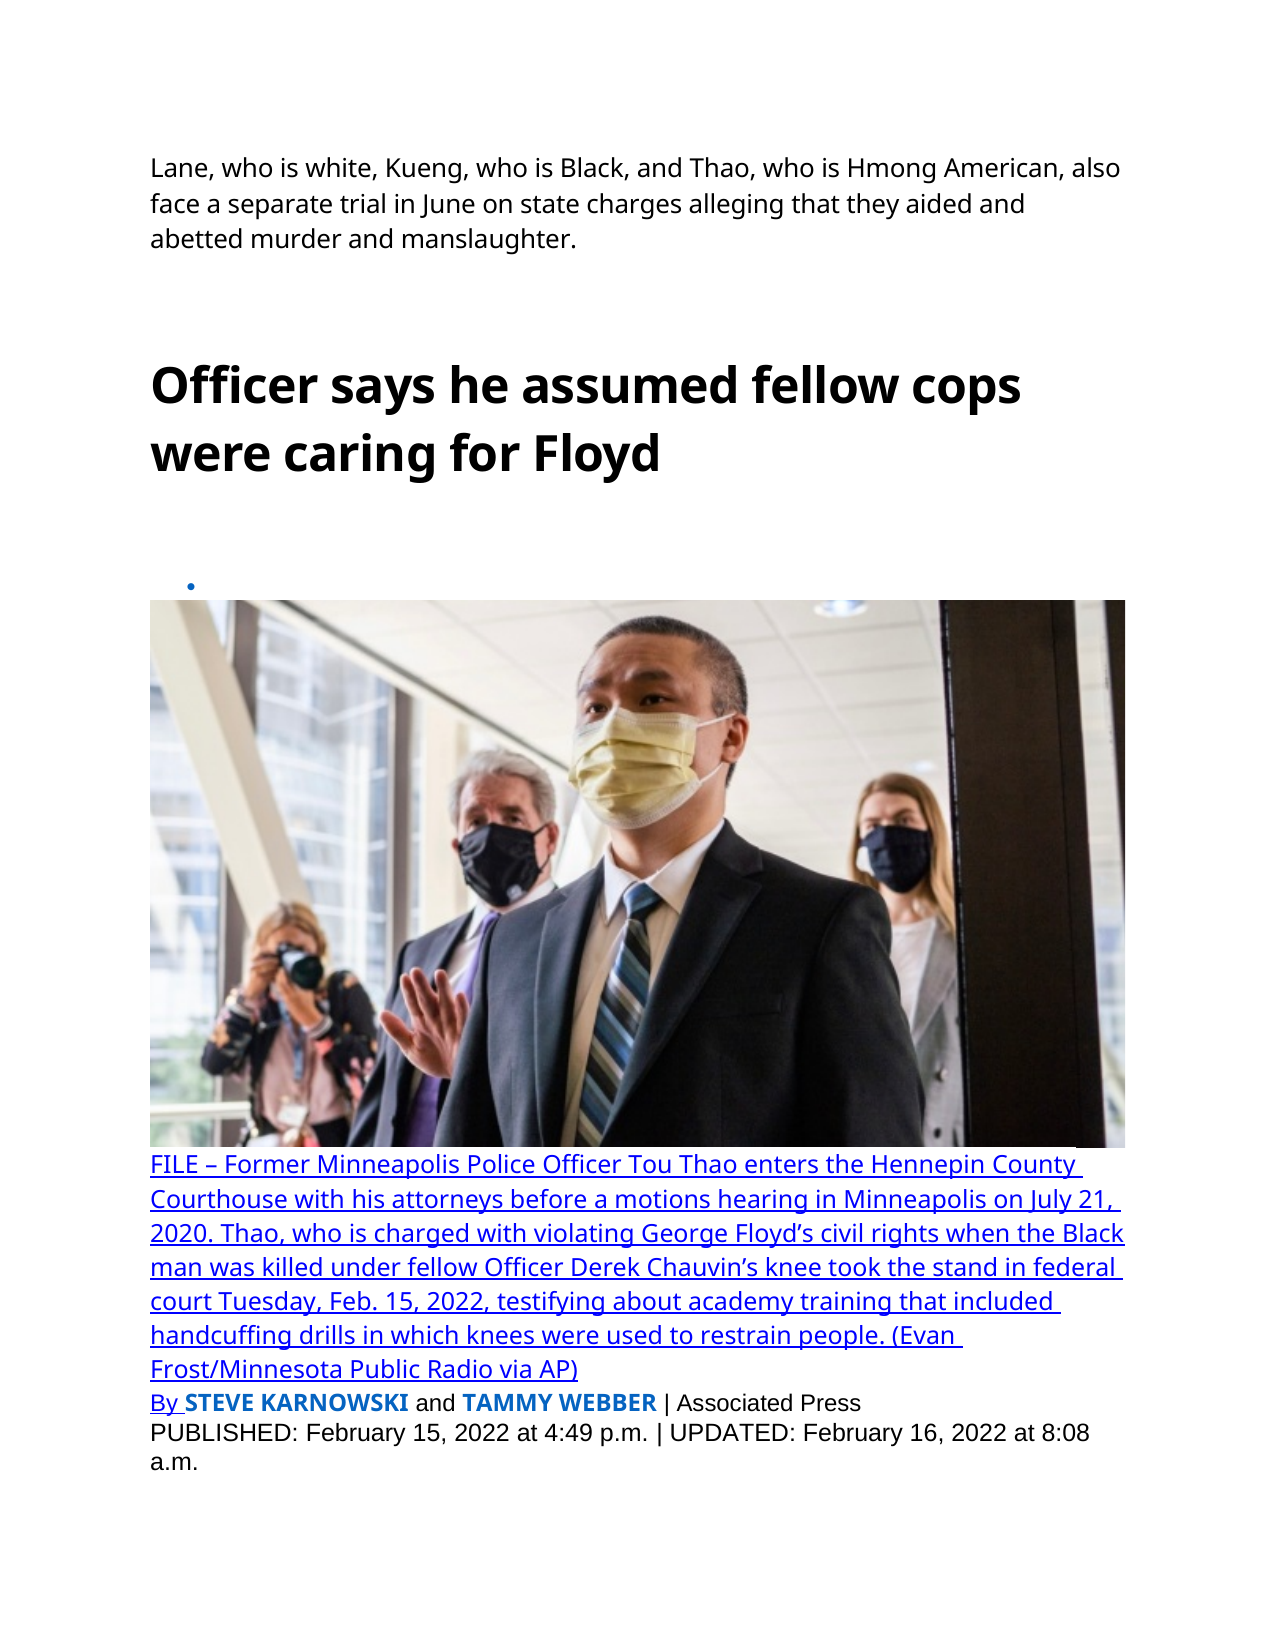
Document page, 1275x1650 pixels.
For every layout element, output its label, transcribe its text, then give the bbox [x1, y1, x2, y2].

text FILE – Former Minneapolis Police Officer Tou Thao enters the Hennepin County Courthouse with his attorneys before a motions hearing in Minneapolis on July 21, 2020. Thao, who is charged with violating George Floyd’s civil rights when the Black man was killed under fellow Officer Derek Chauvin’s knee took the stand in federal court Tuesday, Feb. 15, 2022, testifying about academy training that included handcuffing drills in which knees were used to restrain people. (Evan Frost/Minnesota Public Radio via AP) [150, 1249, 1125, 1386]
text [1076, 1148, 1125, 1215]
text By STEVE KARNOWSKI and TAMMY WEBBER | Associated Press [150, 1386, 1125, 1418]
text Lane, who is white, Kueng, who is Black, and Thao, who is Hmong American, also face a separate trial in June on state charges alleging that they aided and abetted murder and manslaughter. [150, 150, 1125, 257]
text PUBLISHED: February 15, 2022 at 4:49 p.m. | UPDATED: February 16, 2022 at 8:08 a.m. [150, 1418, 1125, 1476]
picture [150, 600, 1125, 1148]
subtitle Officer says he assumed fellow cops were caring for Floyd [150, 350, 1125, 486]
